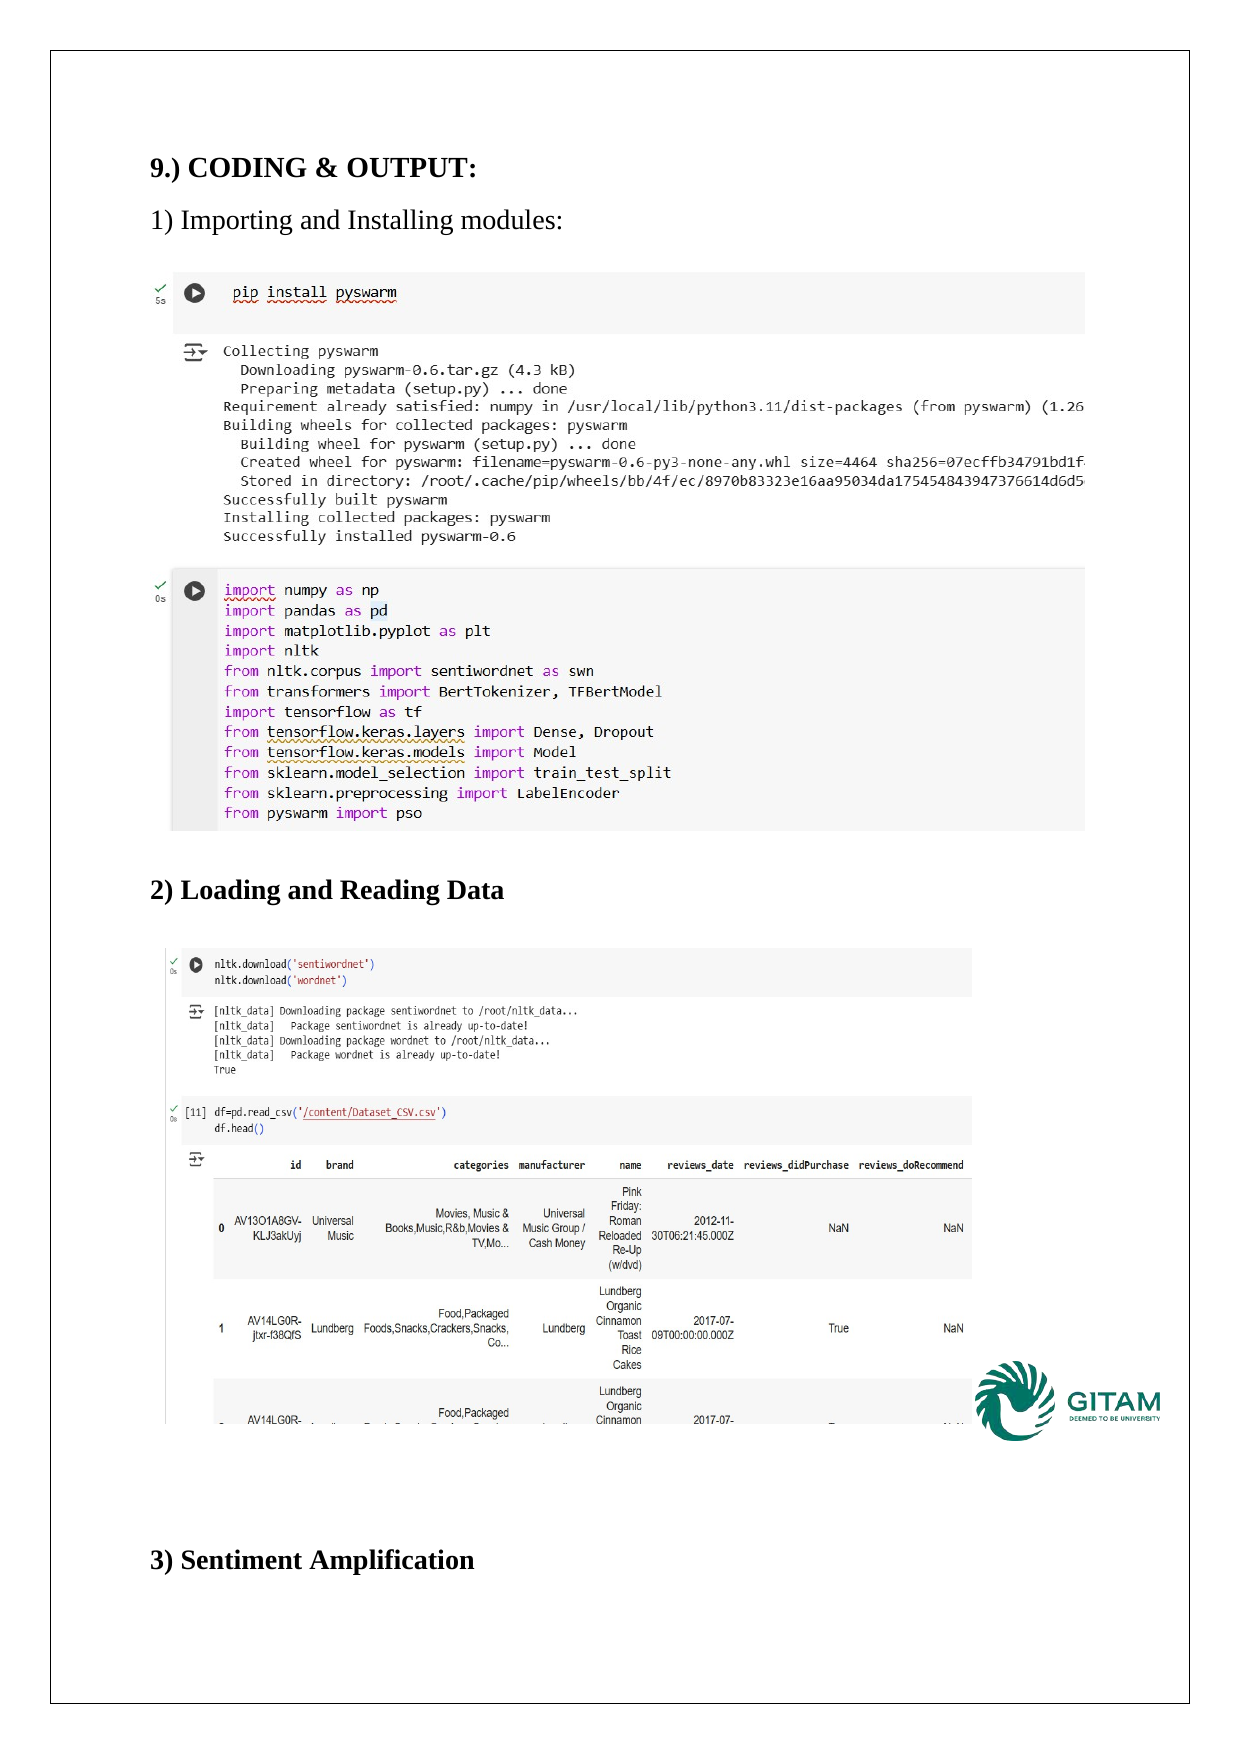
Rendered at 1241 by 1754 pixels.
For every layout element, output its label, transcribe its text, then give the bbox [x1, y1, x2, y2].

text 2) Loading and Reading Data [150, 873, 1090, 906]
picture [165, 948, 972, 1424]
text 1) Importing and Installing modules: [150, 203, 1090, 235]
text 9.) CODING & OUTPUT: [150, 150, 1090, 183]
picture [975, 1361, 1160, 1441]
picture [150, 271, 1085, 831]
text 3) Sentiment Amplification [150, 1543, 1090, 1576]
